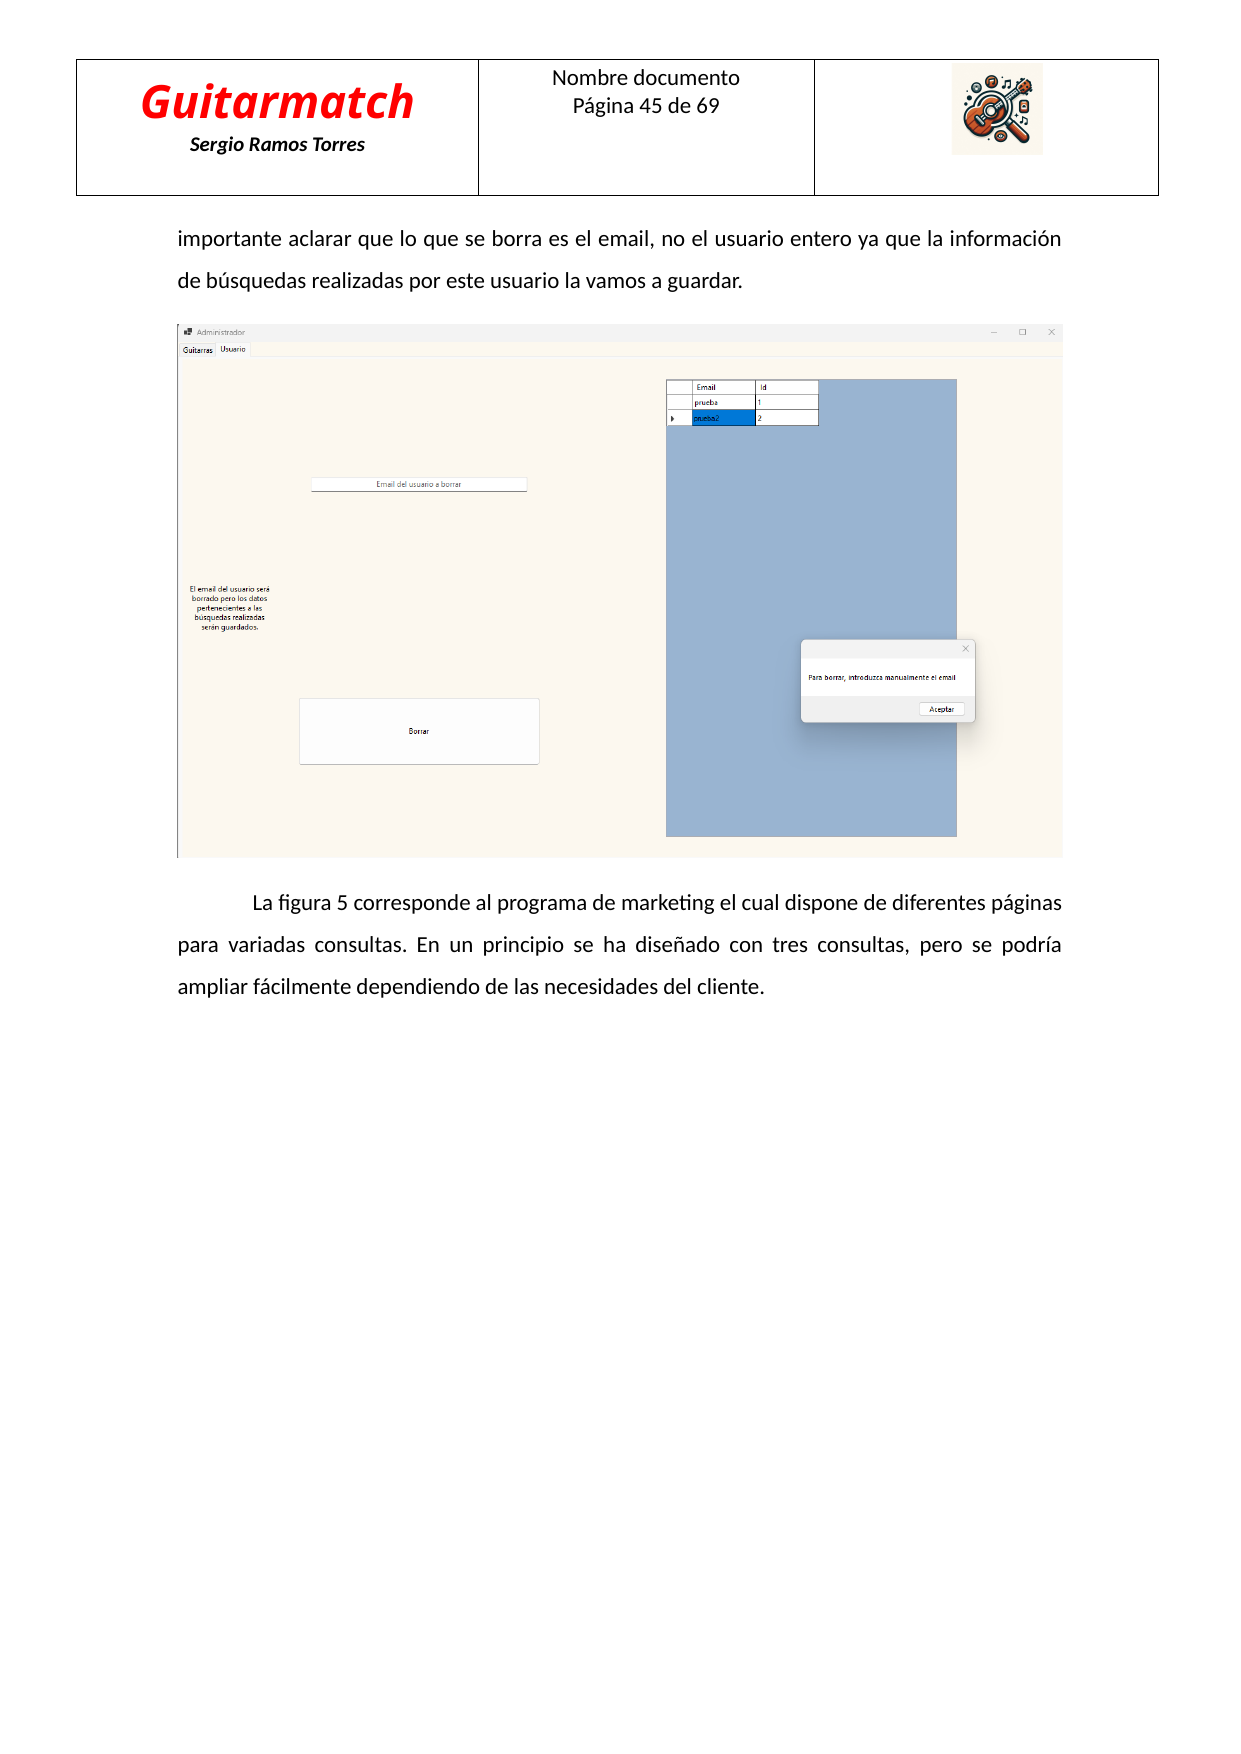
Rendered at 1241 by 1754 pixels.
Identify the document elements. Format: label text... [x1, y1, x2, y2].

picture [177, 324, 1063, 858]
text La figura 5 corresponde al programa de marketing el cual dispone de diferentes páginas para variadas consultas. En un principio se ha diseñado con tres consultas, pero se podría ampliar fácilmente dependiendo de las necesidades del cliente. [177, 888, 1063, 1001]
picture [951, 63, 1043, 155]
